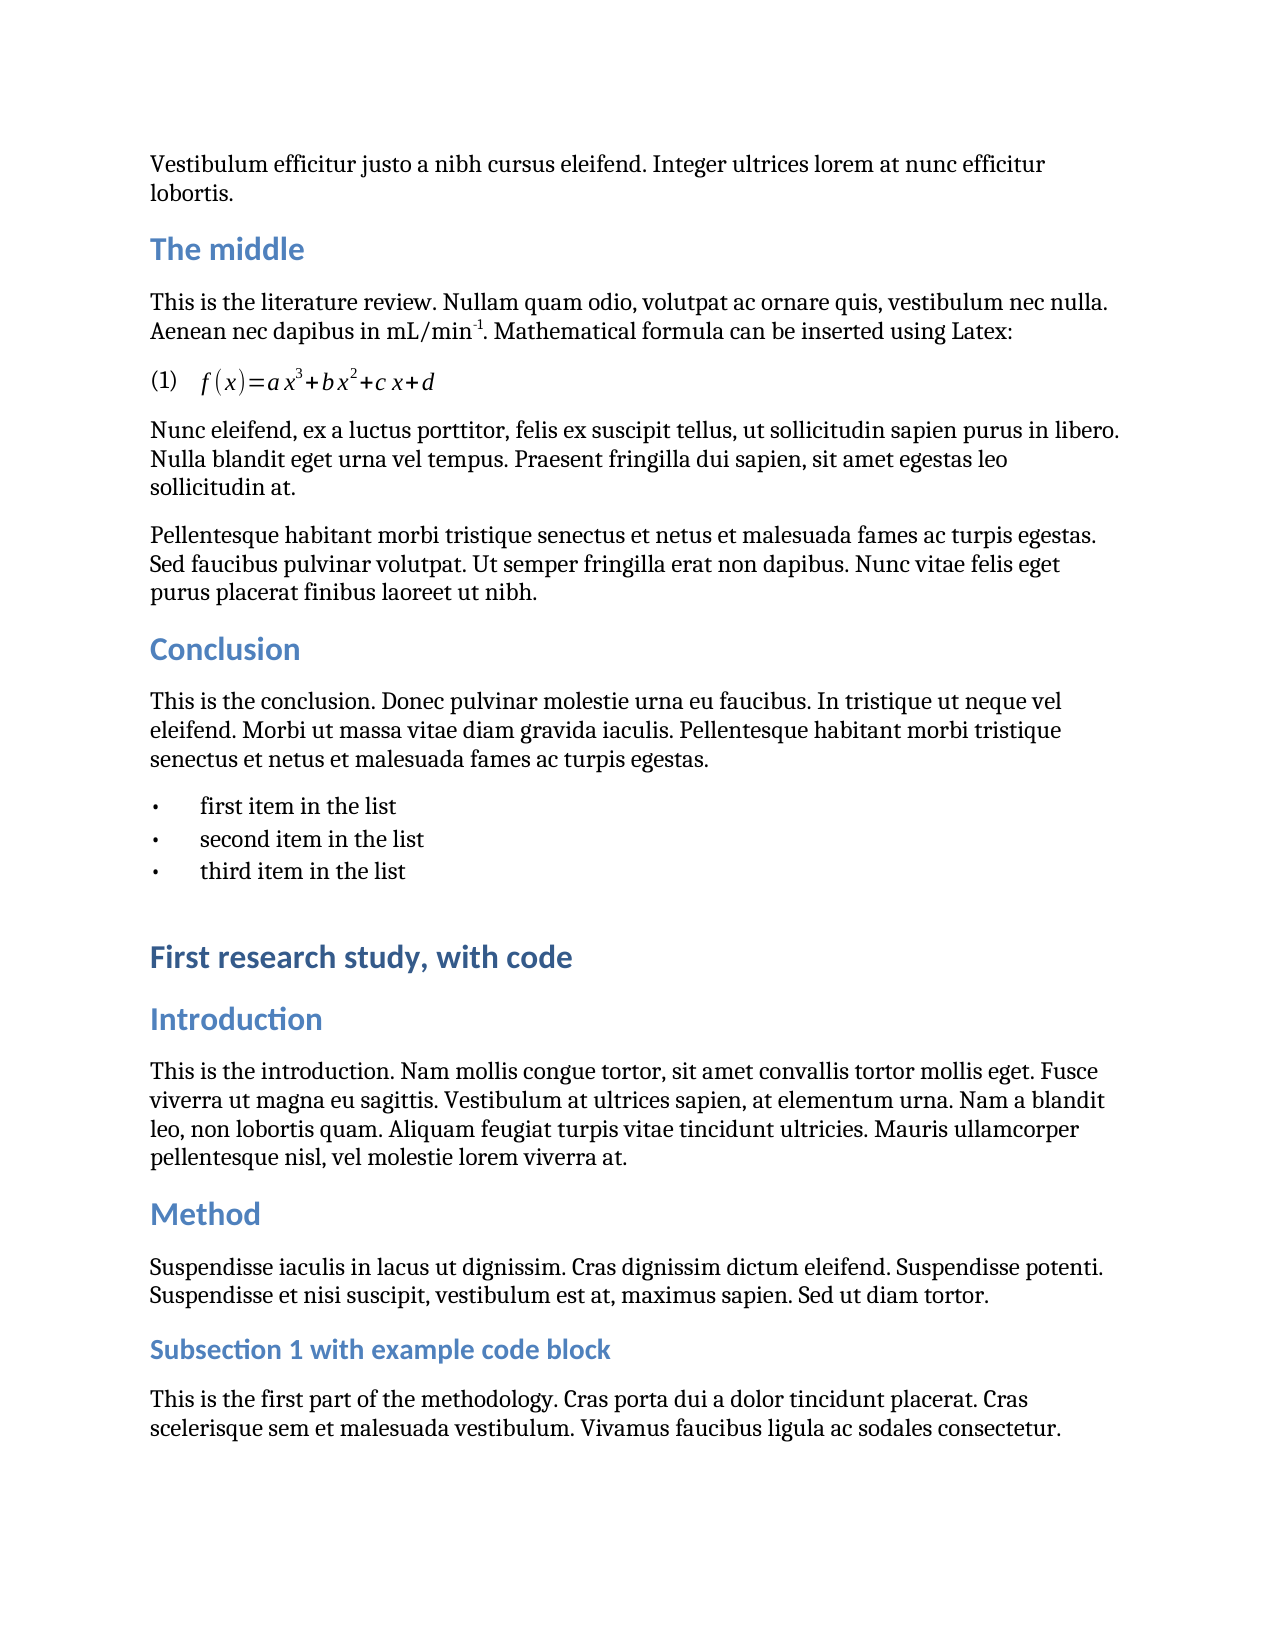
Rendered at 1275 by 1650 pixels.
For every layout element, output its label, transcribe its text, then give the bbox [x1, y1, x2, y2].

subtitle Introduction [150, 998, 1125, 1038]
text Suspendisse iaculis in lacus ut dignissim. Cras dignissim dictum eleifend. Suspendisse potenti. Suspendisse et nisi suscipit, vestibulum est at, maximus sapien. Sed ut diam tortor. [150, 1252, 1125, 1310]
text Nunc eleifend, ex a luctus porttitor, felis ex suscipit tellus, ut sollicitudin sapien purus in libero. Nulla blandit eget urna vel tempus. Praesent fringilla dui sapien, sit amet egestas leo sollicitudin at. [150, 416, 1125, 502]
text This is the conclusion. Donec pulvinar molestie urna eu faucibus. In tristique ut neque vel eleifend. Morbi ut massa vitae diam gravida iaculis. Pellentesque habitant morbi tristique senectus et netus et malesuada fames ac turpis egestas. [150, 687, 1125, 773]
text This is the literature review. Nullam quam odio, volutpat ac ornare quis, vestibulum nec nulla. Aenean nec dapibus in mL/min-1. Mathematical formula can be inserted using Latex: [150, 288, 1125, 345]
text This is the introduction. Nam mollis congue tortor, sit amet convallis tortor mollis eget. Fusce viverra ut magna eu sagittis. Vestibulum at ultrices sapien, at elementum urna. Nam a blandit leo, non lobortis quam. Aliquam feugiat turpis vitae tincidunt ultricies. Mauris ullamcorper pellentesque nisl, vel molestie lorem viverra at. [150, 1057, 1125, 1172]
subtitle Subsection 1 with example code block [150, 1331, 1125, 1366]
subtitle Method [150, 1193, 1125, 1234]
text Pellentesque habitant morbi tristique senectus et netus et malesuada fames ac turpis egestas. Sed faucibus pulvinar volutpat. Ut semper fringilla erat non dapibus. Nunc vitae felis eget purus placerat finibus laoreet ut nibh. [150, 521, 1125, 607]
subtitle Conclusion [150, 628, 1125, 668]
subtitle The middle [150, 228, 1125, 269]
subtitle First research study, with code [150, 936, 1125, 977]
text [150, 1385, 1125, 1443]
list second item in the list [150, 825, 1125, 853]
list third item in the list [150, 857, 1125, 886]
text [150, 150, 1125, 207]
list first item in the list [150, 792, 1125, 821]
